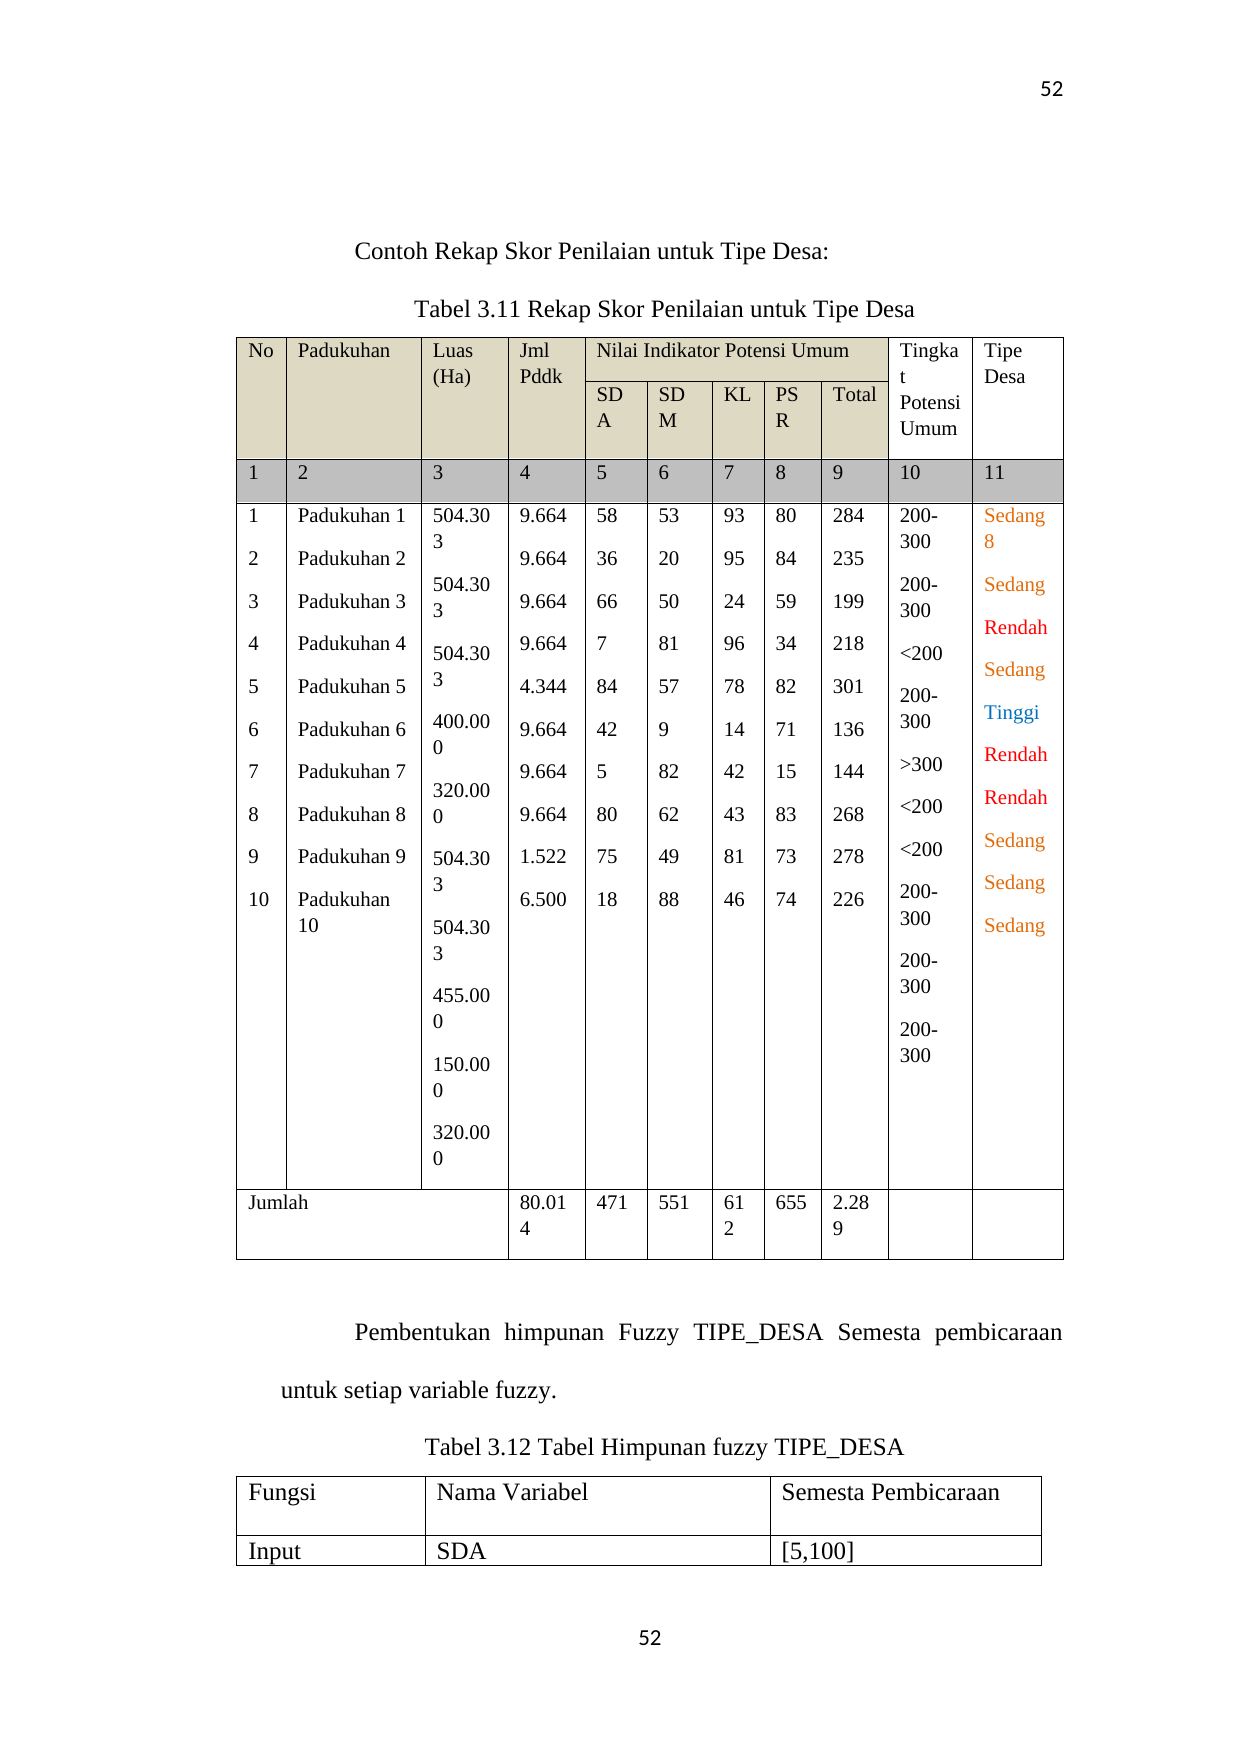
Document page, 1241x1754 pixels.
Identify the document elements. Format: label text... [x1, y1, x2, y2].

table_cell 9.664 9.664 9.664 9.664 4.344 9.664 9.664 9.664 1.522 6.500 [509, 504, 585, 1189]
table_cell Input [237, 1536, 425, 1565]
table_cell [889, 1190, 972, 1259]
table_cell 1 2 3 4 5 6 7 8 9 10 [237, 504, 286, 1189]
table_cell Jumlah [237, 1190, 508, 1259]
table_cell Total [822, 382, 888, 458]
table_cell 200-300 200-300 <200 200-300 >300 <200 <200 200-300 200-300 200-300 [889, 504, 972, 1189]
table_cell 504.303 504.303 504.303 400.000 320.000 504.303 504.303 455.000 150.000 320.000 [422, 504, 508, 1189]
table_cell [426, 1536, 770, 1565]
table_cell 2.289 [822, 1190, 888, 1259]
text Tabel 3.12 Tabel Himpunan fuzzy TIPE_DESA [266, 1432, 1063, 1461]
text Contoh Rekap Skor Penilaian untuk Tipe Desa: [281, 236, 1063, 265]
table_header Tingkat Potensi Umum [889, 338, 972, 458]
table_cell 3 [422, 460, 508, 502]
table_cell [973, 1190, 1063, 1259]
table_cell Sedang8 Sedang Rendah Sedang Tinggi Rendah Rendah Sedang Sedang Sedang [973, 504, 1063, 1189]
table_cell SDM [648, 382, 712, 458]
table_cell 6 [648, 460, 712, 502]
table_cell PSR [765, 382, 821, 458]
table_cell 58 36 66 7 84 42 5 80 75 18 [586, 504, 647, 1189]
table_cell 612 [713, 1190, 764, 1259]
table_cell 5 [586, 460, 647, 502]
table_header Padukuhan [287, 338, 421, 458]
table_cell Padukuhan 1 Padukuhan 2 Padukuhan 3 Padukuhan 4 Padukuhan 5 Padukuhan 6 Padukuhan 7 Padukuhan 8 Padukuhan 9 Padukuhan 10 [287, 504, 421, 1189]
table_cell 551 [648, 1190, 712, 1259]
table_cell 7 [713, 460, 764, 502]
table_header Luas (Ha) [422, 338, 508, 458]
table_cell 8 [765, 460, 821, 502]
table_cell 2 [287, 460, 421, 502]
table_header No [237, 338, 286, 458]
table_header Semesta Pembicaraan [771, 1477, 1041, 1535]
table_cell 9 [822, 460, 888, 502]
table_cell 471 [586, 1190, 647, 1259]
table_cell 80 84 59 34 82 71 15 83 73 74 [765, 504, 821, 1189]
table_header Jml Pddk [509, 338, 585, 458]
table_cell 93 95 24 96 78 14 42 43 81 46 [713, 504, 764, 1189]
table_header Tipe Desa [973, 338, 1063, 458]
table_cell 11 [973, 460, 1063, 502]
table_cell KL [713, 382, 764, 458]
table_cell 80.014 [509, 1190, 585, 1259]
text Tabel 3.11 Rekap Skor Penilaian untuk Tipe Desa [266, 294, 1063, 322]
table_header Nilai Indikator Potensi Umum [586, 338, 888, 381]
table_cell SDA [586, 382, 647, 458]
table_cell 53 20 50 81 57 9 82 62 49 88 [648, 504, 712, 1189]
table_cell 284 235 199 218 301 136 144 268 278 226 [822, 504, 888, 1189]
table_header Nama Variabel [426, 1477, 770, 1535]
table_cell 655 [765, 1190, 821, 1259]
text Pembentukan himpunan Fuzzy TIPE_DESA Semesta pembicaraan untuk setiap variable fuzzy. [281, 1317, 1063, 1404]
table_cell 4 [509, 460, 585, 502]
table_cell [771, 1536, 1041, 1565]
table_cell 1 [237, 460, 286, 502]
table_cell 10 [889, 460, 972, 502]
table_header Fungsi [237, 1477, 425, 1535]
